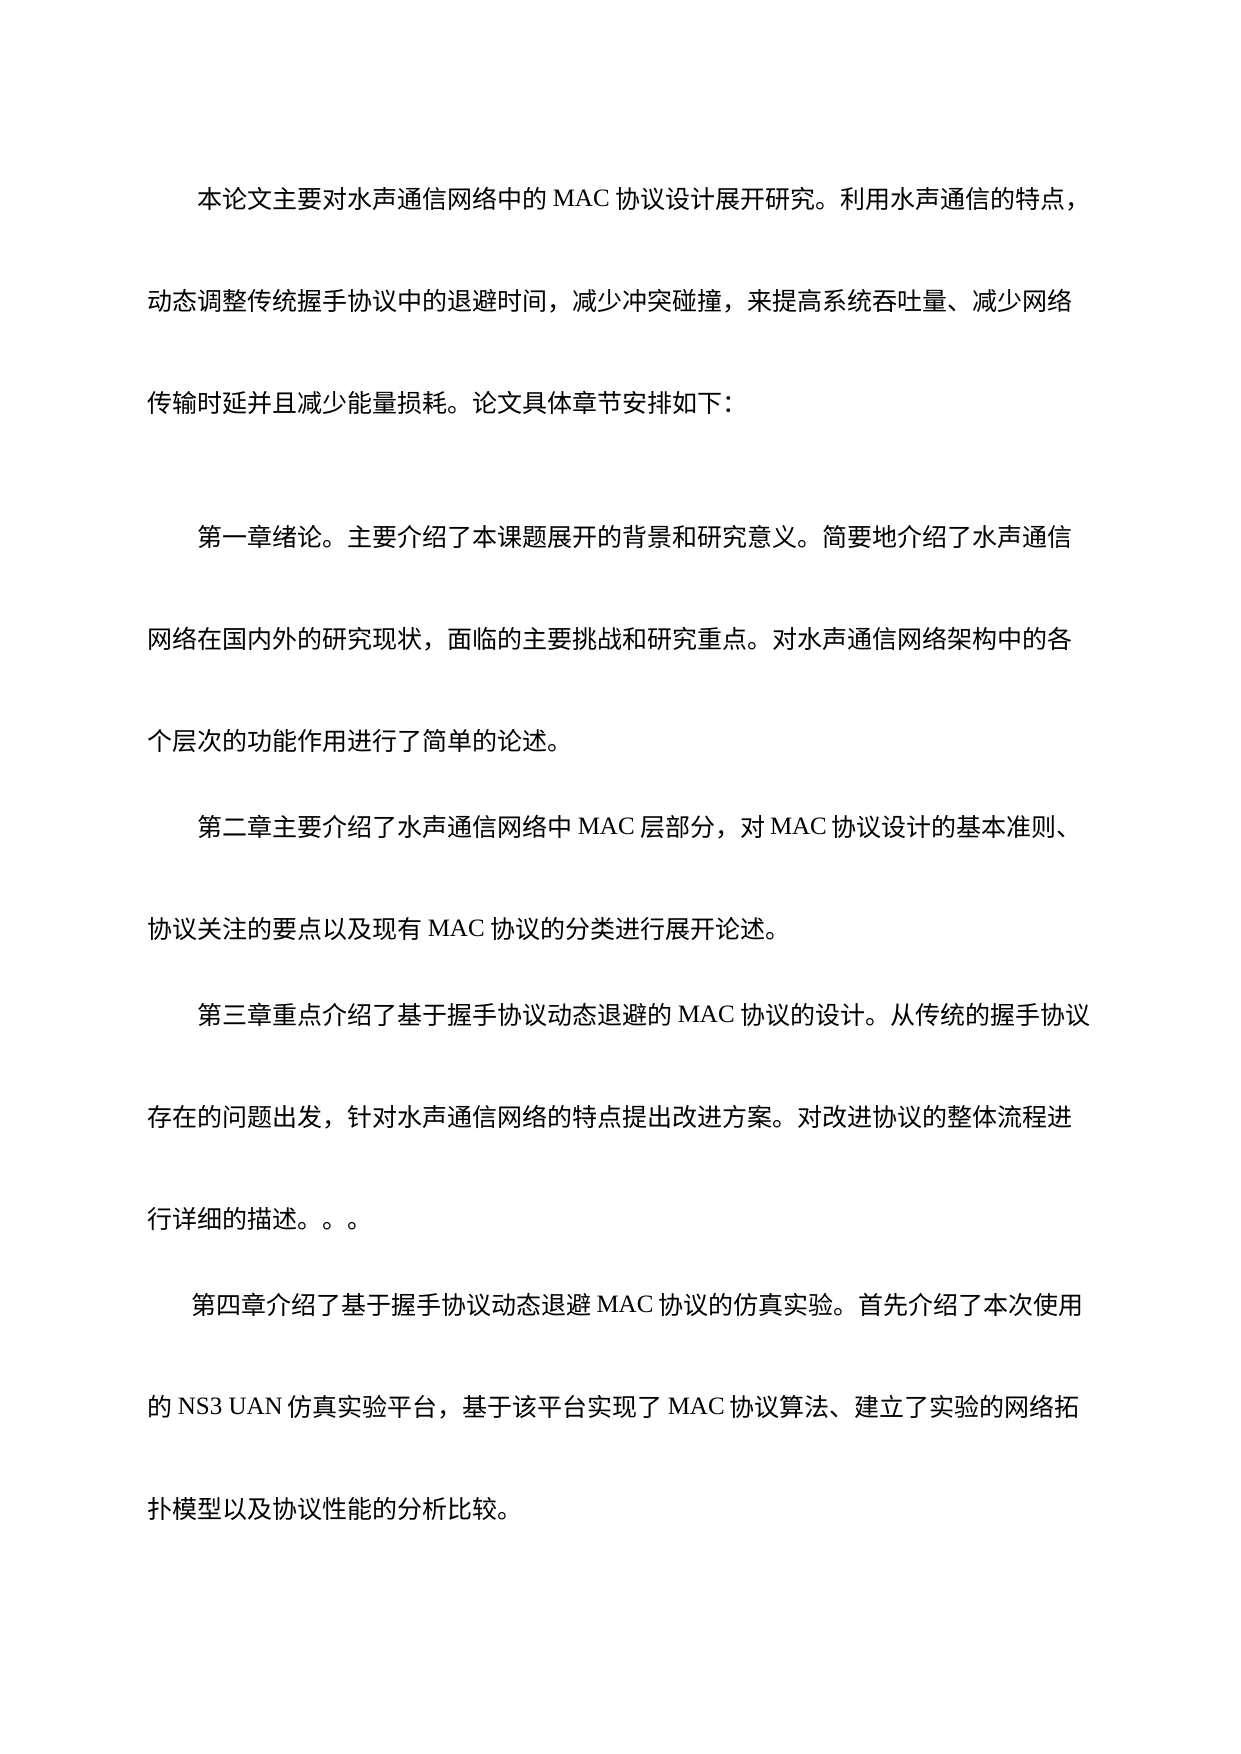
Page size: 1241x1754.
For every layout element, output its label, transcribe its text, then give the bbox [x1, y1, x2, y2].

text 第二章主要介绍了水声通信网络中MAC层部分，对MAC协议设计的基本准则、协议关注的要点以及现有MAC协议的分类进行展开论述。 [148, 792, 1092, 962]
text 第一章绪论。主要介绍了本课题展开的背景和研究意义。简要地介绍了水声通信网络在国内外的研究现状，面临的主要挑战和研究重点。对水声通信网络架构中的各个层次的功能作用进行了简单的论述。 [148, 502, 1092, 774]
text 第三章重点介绍了基于握手协议动态退避的MAC协议的设计。从传统的握手协议存在的问题出发，针对水声通信网络的特点提出改进方案。对改进协议的整体流程进行详细的描述。。。 [148, 980, 1092, 1251]
text 本论文主要对水声通信网络中的MAC协议设计展开研究。利用水声通信的特点，动态调整传统握手协议中的退避时间，减少冲突碰撞，来提高系统吞吐量、减少网络传输时延并且减少能量损耗。论文具体章节安排如下： [148, 164, 1092, 436]
text 第四章介绍了基于握手协议动态退避MAC协议的仿真实验。首先介绍了本次使用的NS3 UAN仿真实验平台，基于该平台实现了MAC协议算法、建立了实验的网络拓扑模型以及协议性能的分析比较。 [148, 1269, 1092, 1541]
